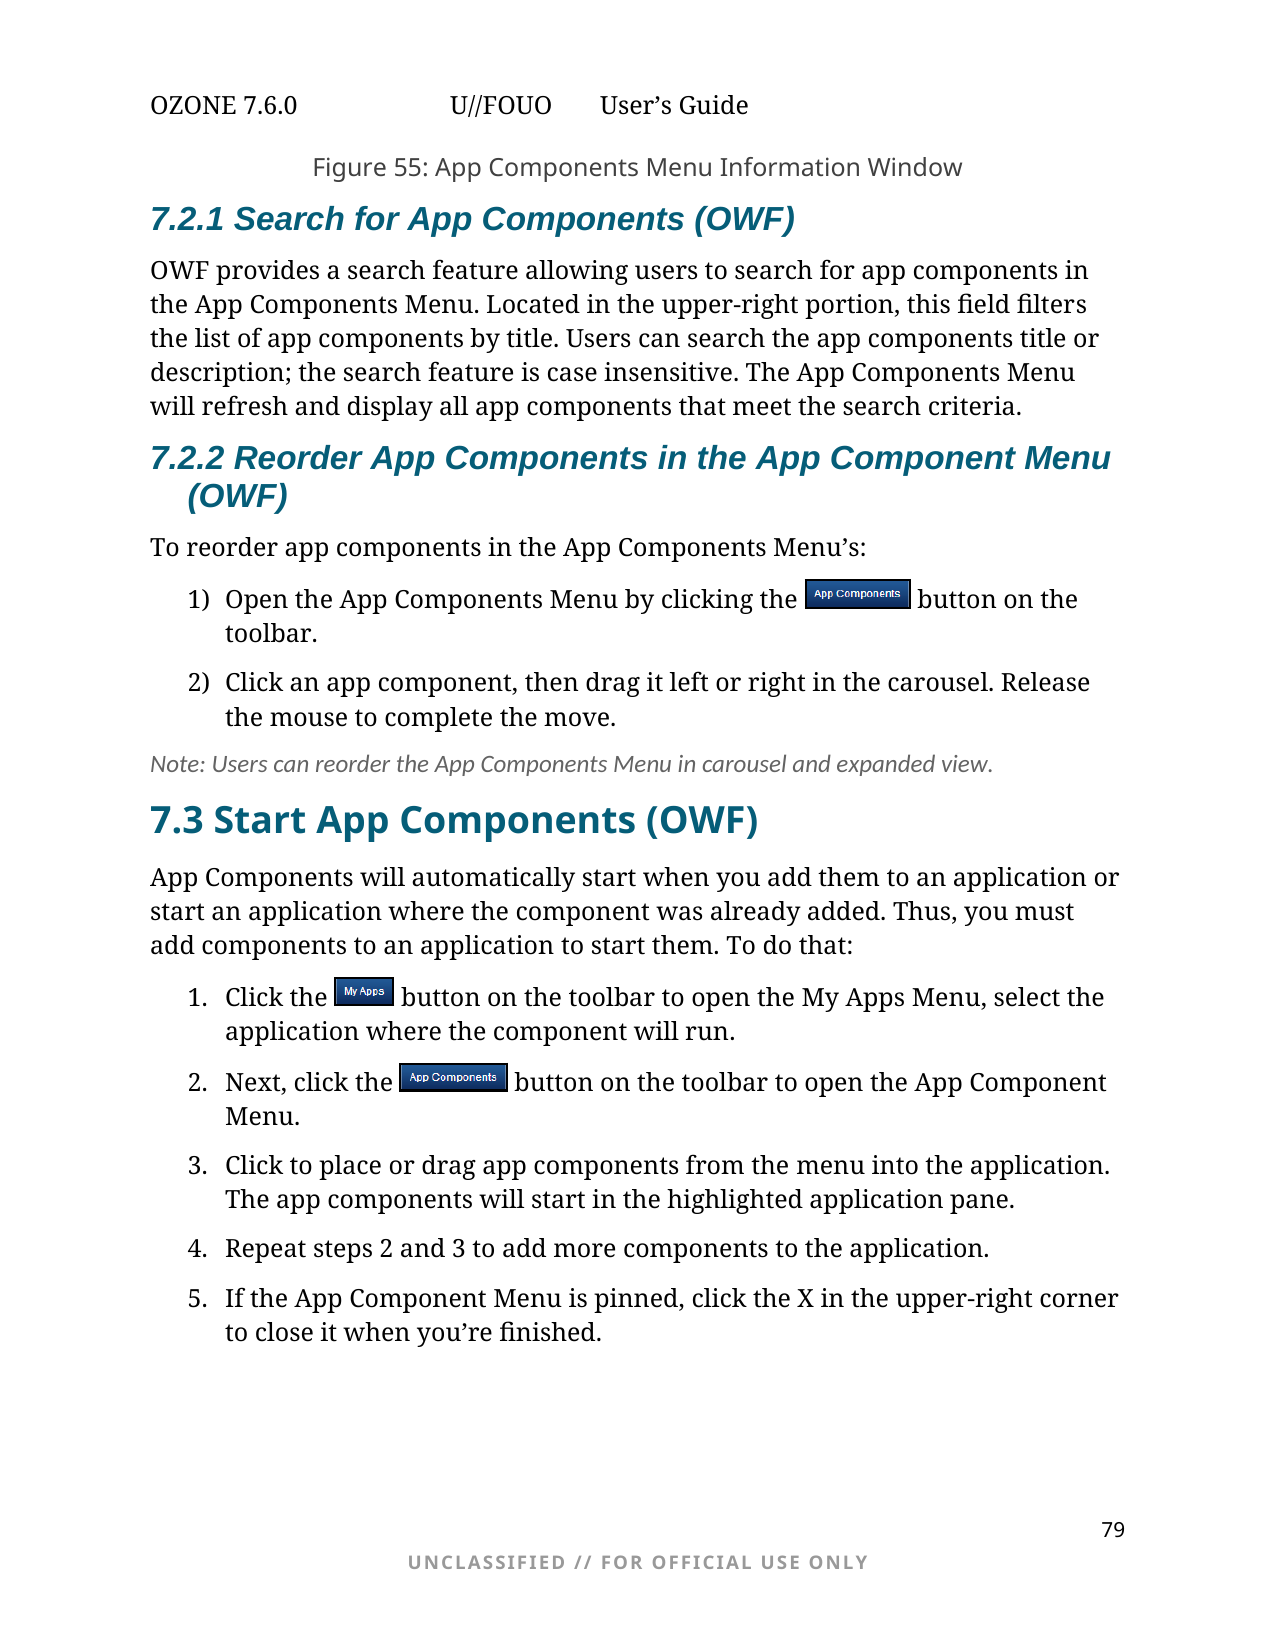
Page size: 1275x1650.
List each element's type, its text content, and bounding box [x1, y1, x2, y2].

list Repeat steps 2 and 3 to add more components to the application. [187, 1231, 1125, 1265]
list Next, click the button on the toolbar to open the App Component Menu. [187, 1062, 1125, 1133]
list If the App Component Menu is pinned, click the X in the upper-right corner to close it when you’re finished. [187, 1280, 1125, 1348]
list Open the App Components Menu by clicking the button on the toolbar. [187, 579, 1125, 650]
subtitle Search for App Components (OWF) [150, 199, 1125, 237]
text OWF provides a search feature allowing users to search for app components in the App Components Menu. Located in the upper-right portion, this field filters the list of app components by title. Users can search the app components title or description; the search feature is case insensitive. The App Components Menu will refresh and display all app components that meet the search criteria. [150, 252, 1125, 423]
text Note: Users can reorder the App Components Menu in carousel and expanded view. [150, 748, 1125, 779]
list Click the button on the toolbar to open the My Apps Menu, select the application where the component will run. [187, 977, 1125, 1047]
subtitle Start App Components (OWF) [150, 794, 1125, 845]
picture [807, 581, 909, 607]
list Click an app component, then drag it left or right in the carousel. Release the mouse to complete the move. [187, 665, 1125, 733]
picture [336, 979, 392, 1004]
text To reorder app components in the App Components Menu’s: [150, 530, 1125, 564]
text App Components will automatically start when you add them to an application or start an application where the component was already added. Thus, you must add components to an application to start them. To do that: [150, 860, 1125, 962]
subtitle Reorder App Components in the App Component Menu (OWF) [150, 438, 1125, 515]
picture [401, 1065, 506, 1089]
list Click to place or drag app components from the menu into the application. The app components will start in the highlighted application pane. [187, 1148, 1125, 1216]
